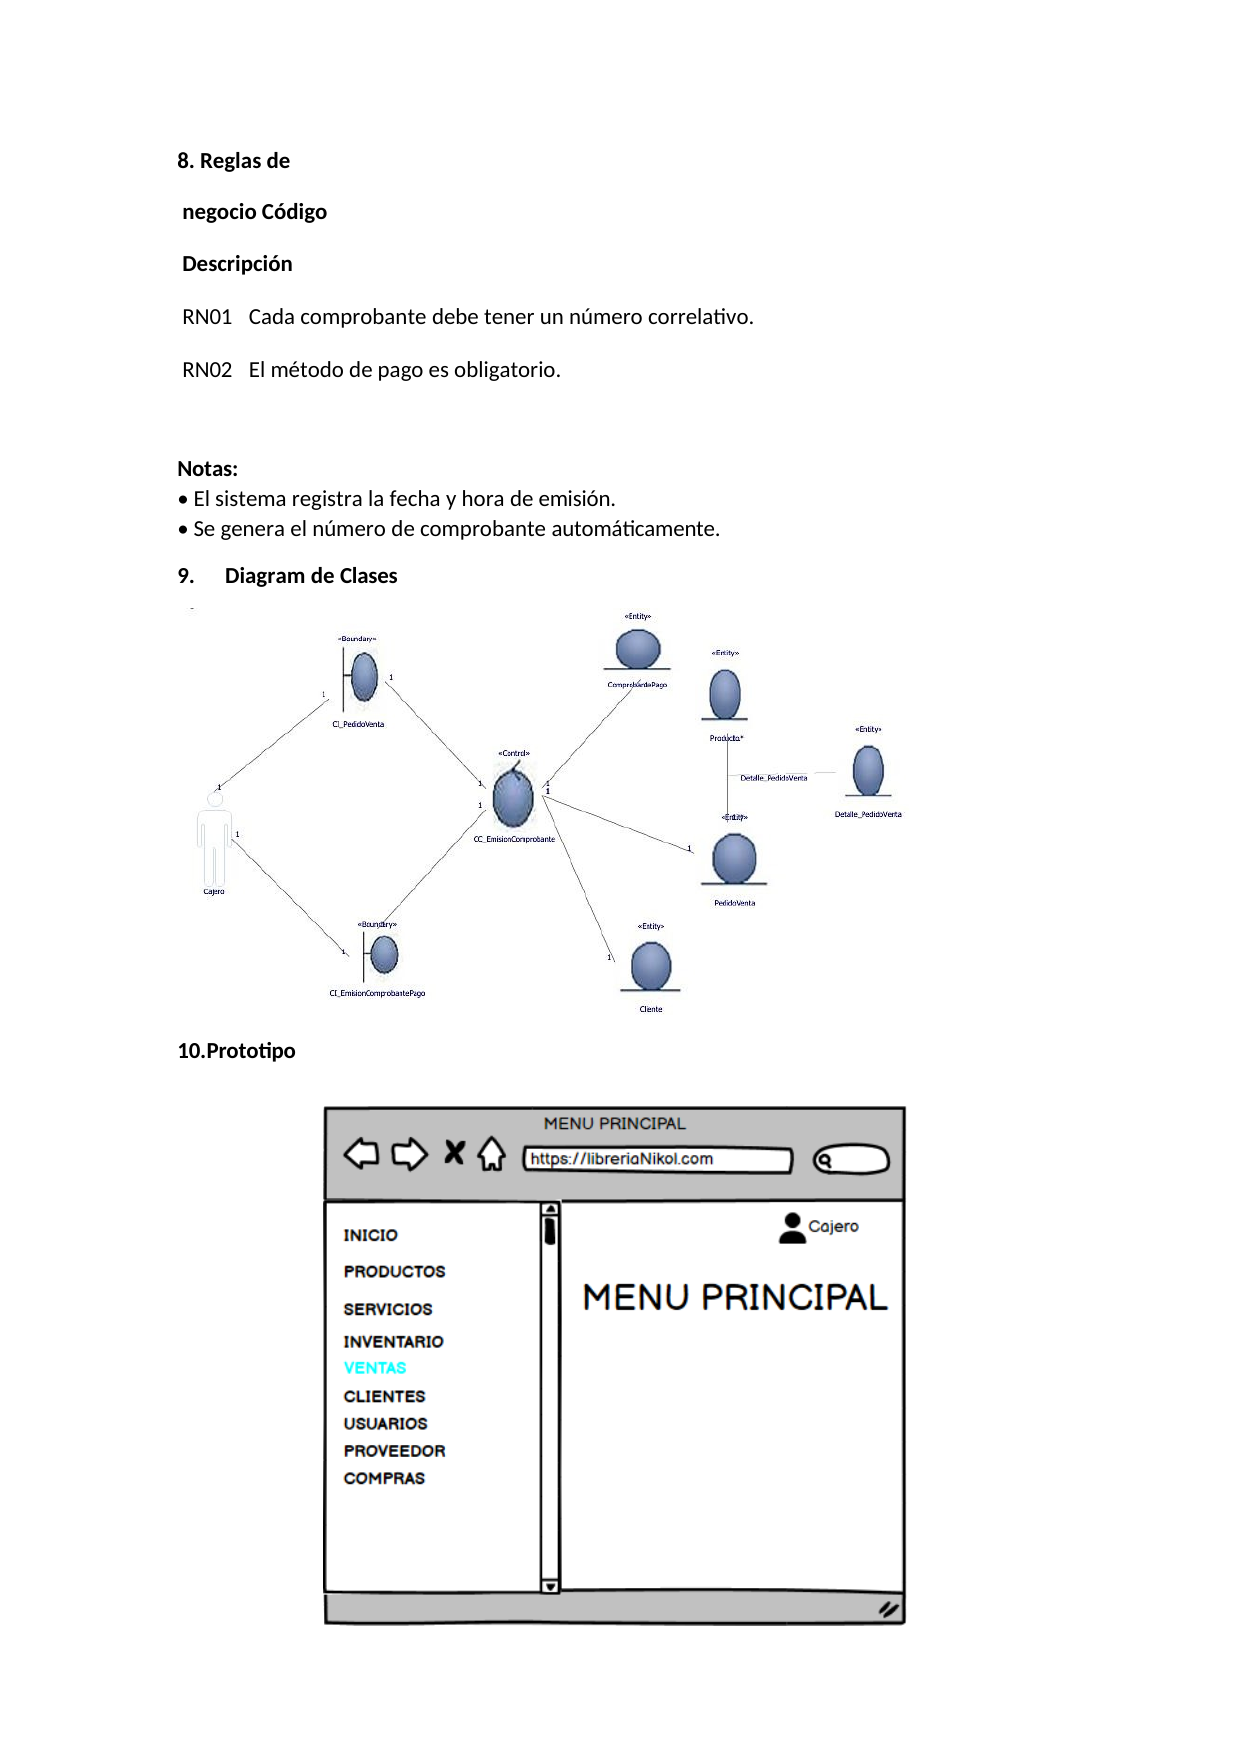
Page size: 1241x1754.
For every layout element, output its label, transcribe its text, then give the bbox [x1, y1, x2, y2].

list Se genera el número de comprobante automáticamente. [177, 514, 1090, 542]
picture [323, 1106, 907, 1626]
list Prototipo [177, 628, 1090, 1065]
list Diagram de Clases [177, 561, 1090, 589]
picture [184, 608, 910, 628]
list Reglas de negocio Código Descripción [177, 146, 370, 277]
text RN01 Cada comprobante debe tener un número correlativo. RN02 El método de pago es obligatorio. [182, 302, 798, 383]
text Notas: [177, 454, 1090, 482]
list El sistema registra la fecha y hora de emisión. [177, 484, 1090, 512]
